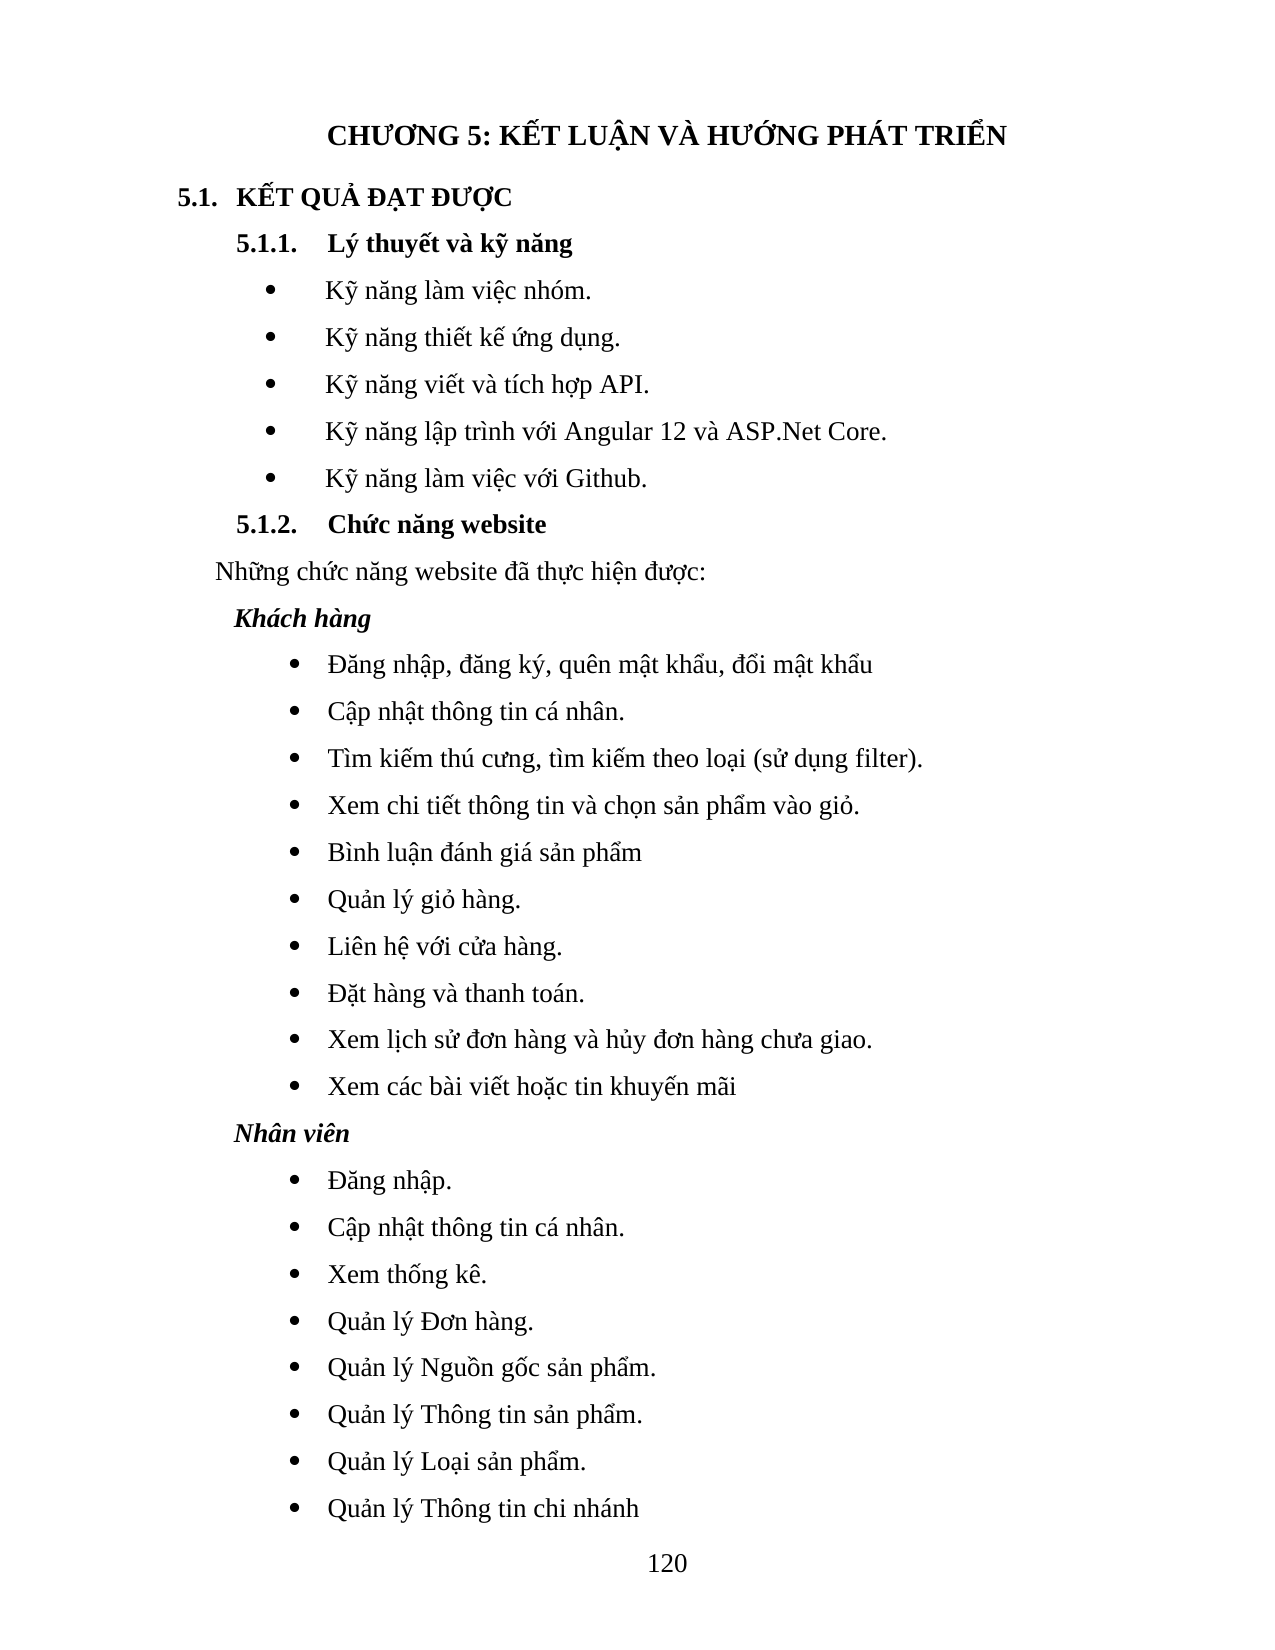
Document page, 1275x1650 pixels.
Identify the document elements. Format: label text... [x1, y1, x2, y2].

list Lý thuyết và kỹ năng [236, 228, 1157, 259]
text Khách hàng [177, 602, 1157, 633]
list Bình luận đánh giá sản phẩm [290, 836, 1157, 867]
subtitle CHƯƠNG 5: KẾT LUẬN VÀ HƯỚNG PHÁT TRIỂN [177, 118, 1157, 152]
list Quản lý Đơn hàng. [290, 1305, 1157, 1336]
list Đặt hàng và thanh toán. [290, 977, 1157, 1008]
list Đăng nhập. [290, 1164, 1157, 1195]
list Kỹ năng lập trình với Angular 12 và ASP.Net Core. [266, 415, 1157, 446]
list Xem các bài viết hoặc tin khuyến mãi [290, 1071, 1157, 1102]
list Cập nhật thông tin cá nhân. [290, 696, 1157, 727]
text Những chức năng website đã thực hiện được: [215, 555, 1157, 586]
list Kỹ năng thiết kế ứng dụng. [266, 321, 1157, 352]
list Đăng nhập, đăng ký, quên mật khẩu, đổi mật khẩu [290, 649, 1157, 680]
list Xem chi tiết thông tin và chọn sản phẩm vào giỏ. [290, 789, 1157, 821]
list Quản lý Loại sản phẩm. [290, 1445, 1157, 1477]
list Cập nhật thông tin cá nhân. [290, 1211, 1157, 1242]
list Kỹ năng viết và tích hợp API. [266, 368, 1157, 399]
list Quản lý Thông tin chi nhánh [290, 1492, 1157, 1523]
list Quản lý giỏ hàng. [290, 883, 1157, 914]
list Xem thống kê. [290, 1258, 1157, 1289]
list Xem lịch sử đơn hàng và hủy đơn hàng chưa giao. [290, 1024, 1157, 1055]
list KẾT QUẢ ĐẠT ĐƯỢC [177, 181, 1157, 212]
list Quản lý Thông tin sản phẩm. [290, 1398, 1157, 1430]
text Nhân viên [177, 1117, 1157, 1148]
list Tìm kiếm thú cưng, tìm kiếm theo loại (sử dụng filter). [290, 742, 1157, 774]
list Chức năng website [236, 509, 1157, 540]
list Kỹ năng làm việc với Github. [266, 462, 1157, 493]
list Kỹ năng làm việc nhóm. [266, 274, 1157, 306]
list Quản lý Nguồn gốc sản phẩm. [290, 1352, 1157, 1383]
list Liên hệ với cửa hàng. [290, 930, 1157, 961]
